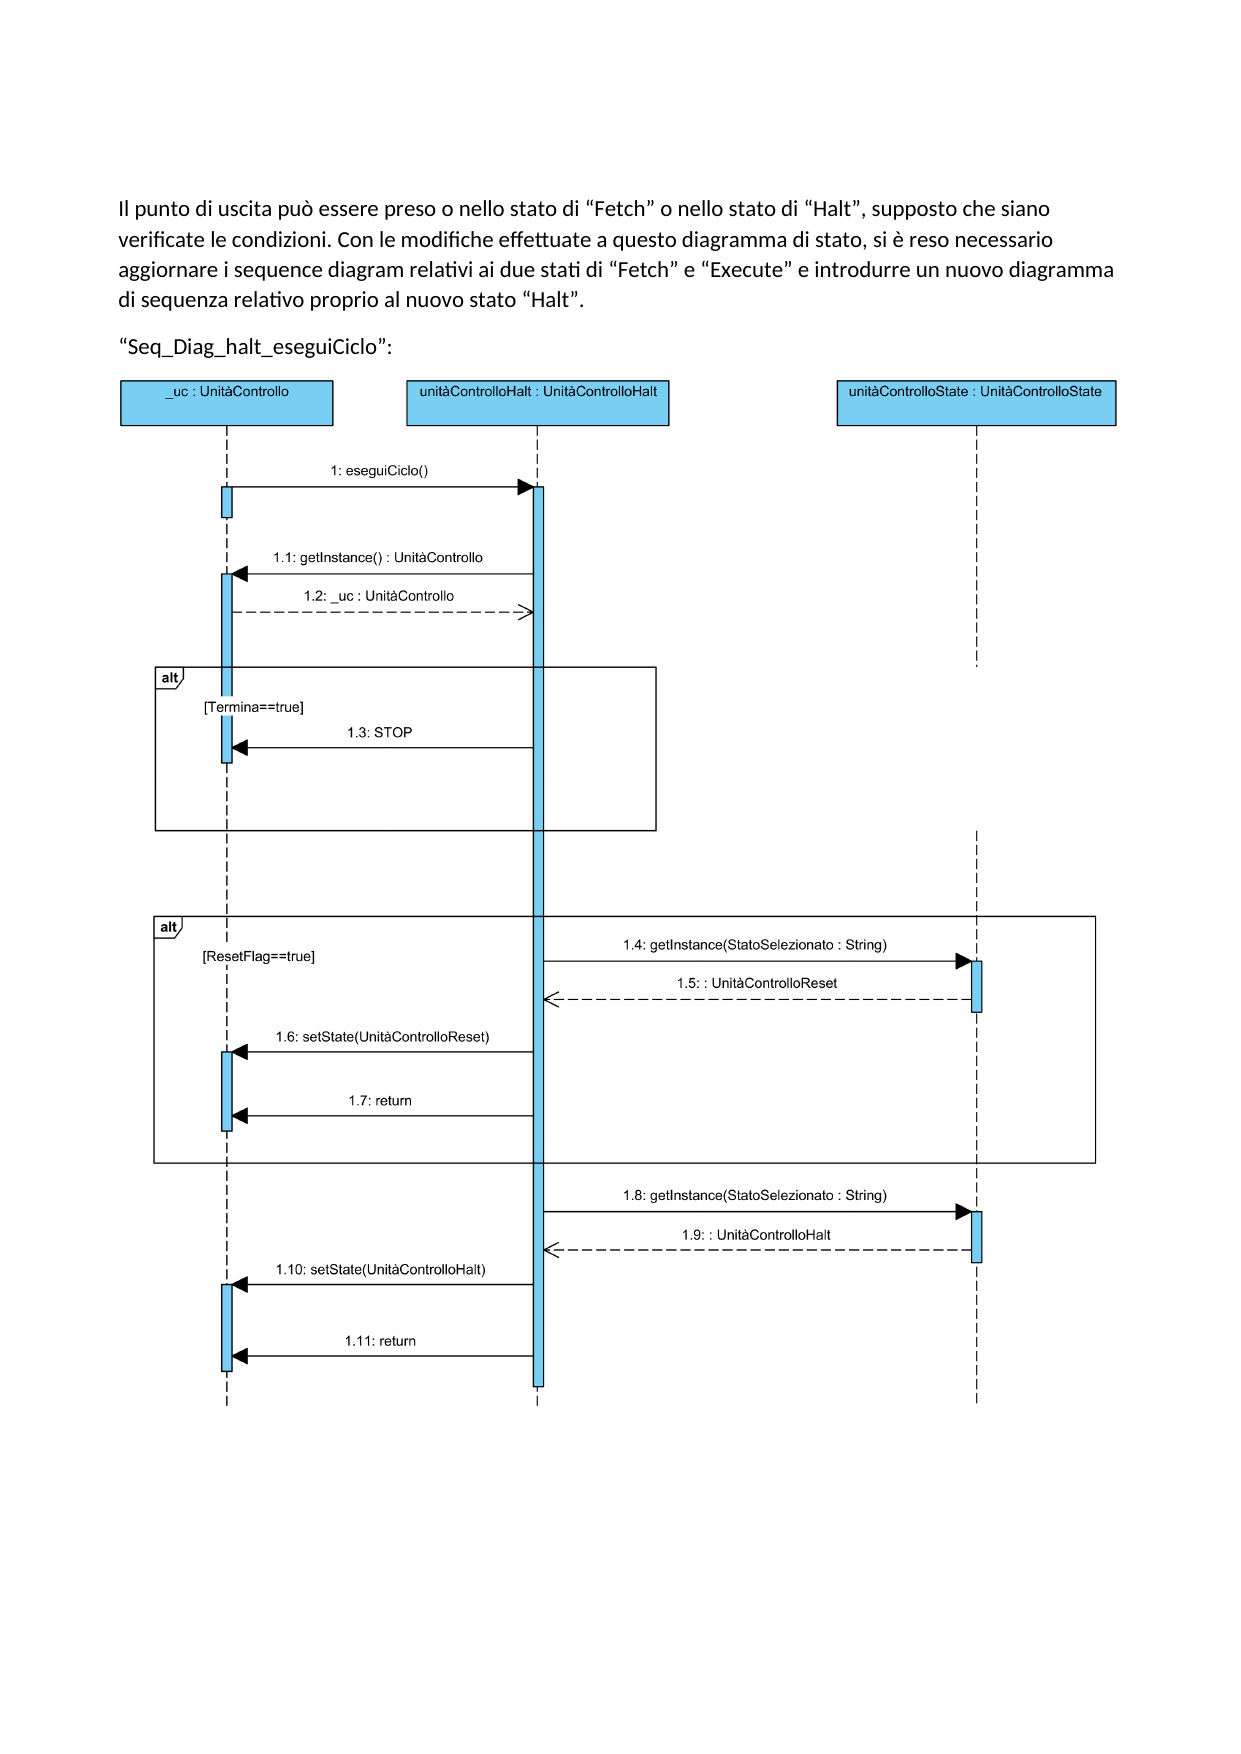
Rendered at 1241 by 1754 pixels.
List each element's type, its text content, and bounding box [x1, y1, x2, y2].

text Il punto di uscita può essere preso o nello stato di “Fetch” o nello stato di “Halt”, supposto che siano verificate le condizioni. Con le modifiche effettuate a questo diagramma di stato, si è reso necessario aggiornare i sequence diagram relativi ai due stati di “Fetch” e “Execute” e introdurre un nuovo diagramma di sequenza relativo proprio al nuovo stato “Halt”. [118, 194, 1122, 313]
text “Seq_Diag_halt_eseguiCiclo”: [118, 332, 1122, 360]
picture [118, 378, 1122, 1412]
